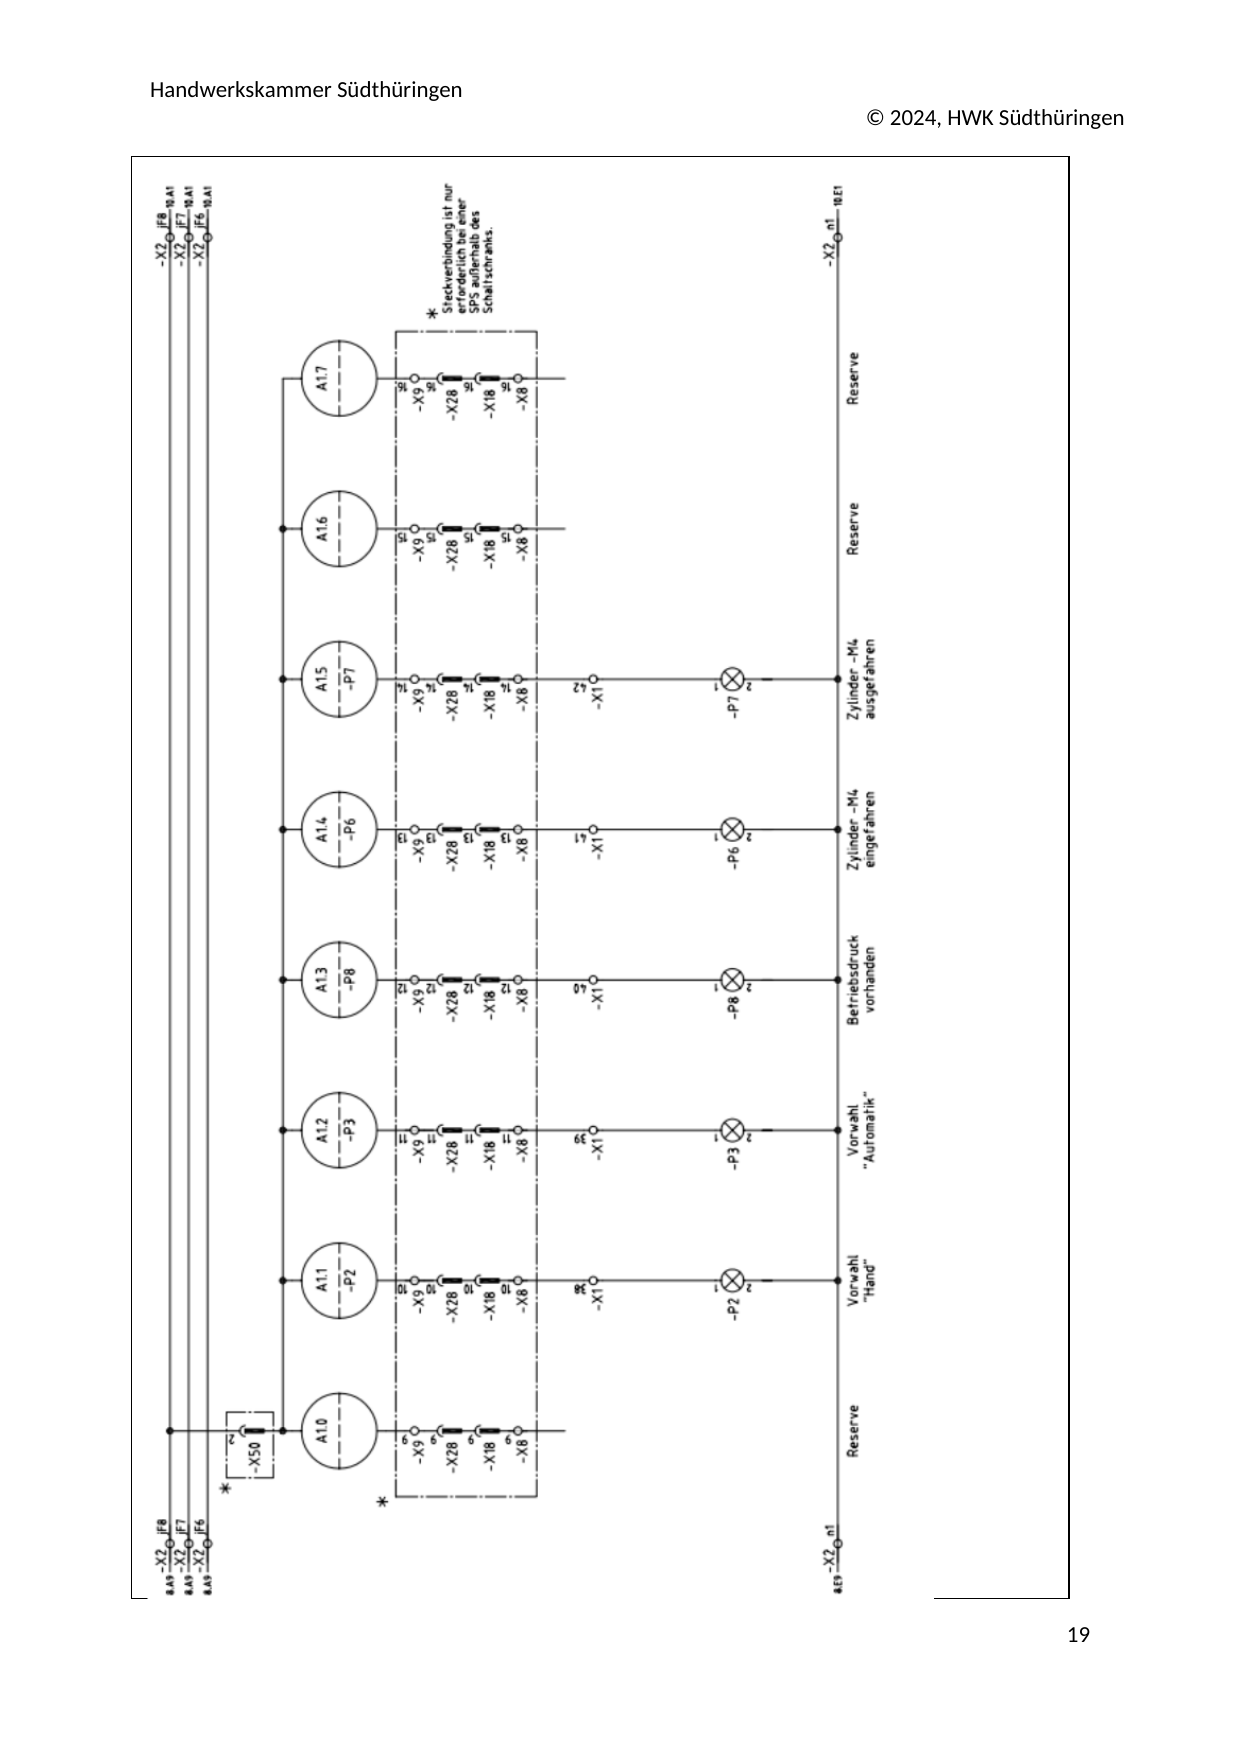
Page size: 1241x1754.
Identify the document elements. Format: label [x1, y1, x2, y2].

picture [148, 175, 934, 1602]
